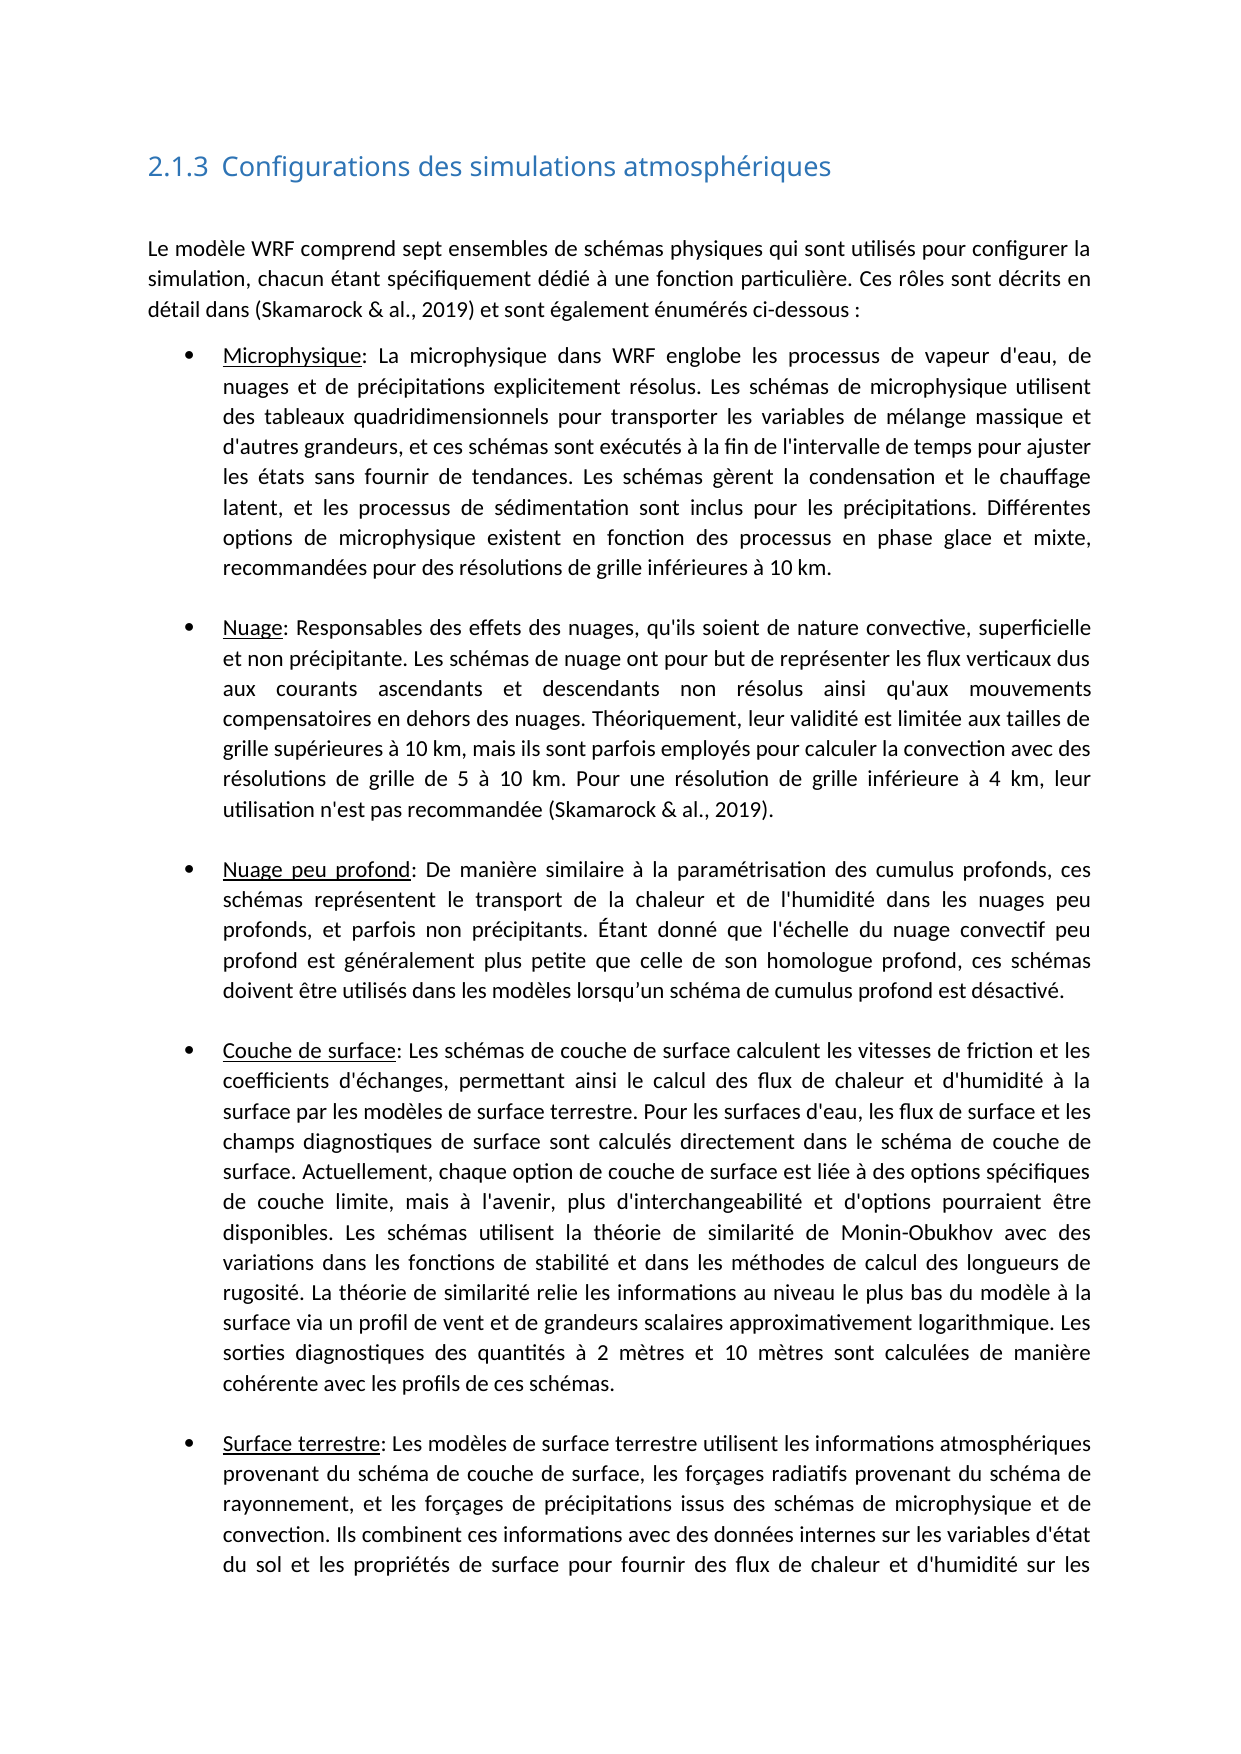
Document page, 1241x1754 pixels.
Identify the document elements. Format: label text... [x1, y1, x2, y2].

list Couche de surface: Les schémas de couche de surface calculent les vitesses de friction et les coefficients d'échanges, permettant ainsi le calcul des flux de chaleur et d'humidité à la surface par les modèles de surface terrestre. Pour les surfaces d'eau, les flux de surface et les champs diagnostiques de surface sont calculés directement dans le schéma de couche de surface. Actuellement, chaque option de couche de surface est liée à des options spécifiques de couche limite, mais à l'avenir, plus d'interchangeabilité et d'options pourraient être disponibles. Les schémas utilisent la théorie de similarité de Monin-Obukhov avec des variations dans les fonctions de stabilité et dans les méthodes de calcul des longueurs de rugosité. La théorie de similarité relie les informations au niveau le plus bas du modèle à la surface via un profil de vent et de grandeurs scalaires approximativement logarithmique. Les sorties diagnostiques des quantités à 2 mètres et 10 mètres sont calculées de manière cohérente avec les profils de ces schémas. [185, 1036, 1093, 1397]
subtitle 2.1.3 Configurations des simulations atmosphériques [148, 148, 1093, 184]
list Nuage: Responsables des effets des nuages, qu'ils soient de nature convective, superficielle et non précipitante. Les schémas de nuage ont pour but de représenter les flux verticaux dus aux courants ascendants et descendants non résolus ainsi qu'aux mouvements compensatoires en dehors des nuages. Théoriquement, leur validité est limitée aux tailles de grille supérieures à 10 km, mais ils sont parfois employés pour calculer la convection avec des résolutions de grille de 5 à 10 km. Pour une résolution de grille inférieure à 4 km, leur utilisation n'est pas recommandée (Skamarock & al., 2019). [185, 613, 1093, 823]
list Nuage peu profond: De manière similaire à la paramétrisation des cumulus profonds, ces schémas représentent le transport de la chaleur et de l'humidité dans les nuages peu profonds, et parfois non précipitants. Étant donné que l'échelle du nuage convectif peu profond est généralement plus petite que celle de son homologue profond, ces schémas doivent être utilisés dans les modèles lorsqu’un schéma de cumulus profond est désactivé. [185, 855, 1093, 1004]
text Le modèle WRF comprend sept ensembles de schémas physiques qui sont utilisés pour configurer la simulation, chacun étant spécifiquement dédié à une fonction particulière. Ces rôles sont décrits en détail dans (Skamarock & al., 2019) et sont également énumérés ci-dessous : [148, 234, 1093, 323]
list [185, 1429, 1093, 1578]
list Microphysique: La microphysique dans WRF englobe les processus de vapeur d'eau, de nuages et de précipitations explicitement résolus. Les schémas de microphysique utilisent des tableaux quadridimensionnels pour transporter les variables de mélange massique et d'autres grandeurs, et ces schémas sont exécutés à la fin de l'intervalle de temps pour ajuster les états sans fournir de tendances. Les schémas gèrent la condensation et le chauffage latent, et les processus de sédimentation sont inclus pour les précipitations. Différentes options de microphysique existent en fonction des processus en phase glace et mixte, recommandées pour des résolutions de grille inférieures à 10 km. [185, 342, 1093, 581]
